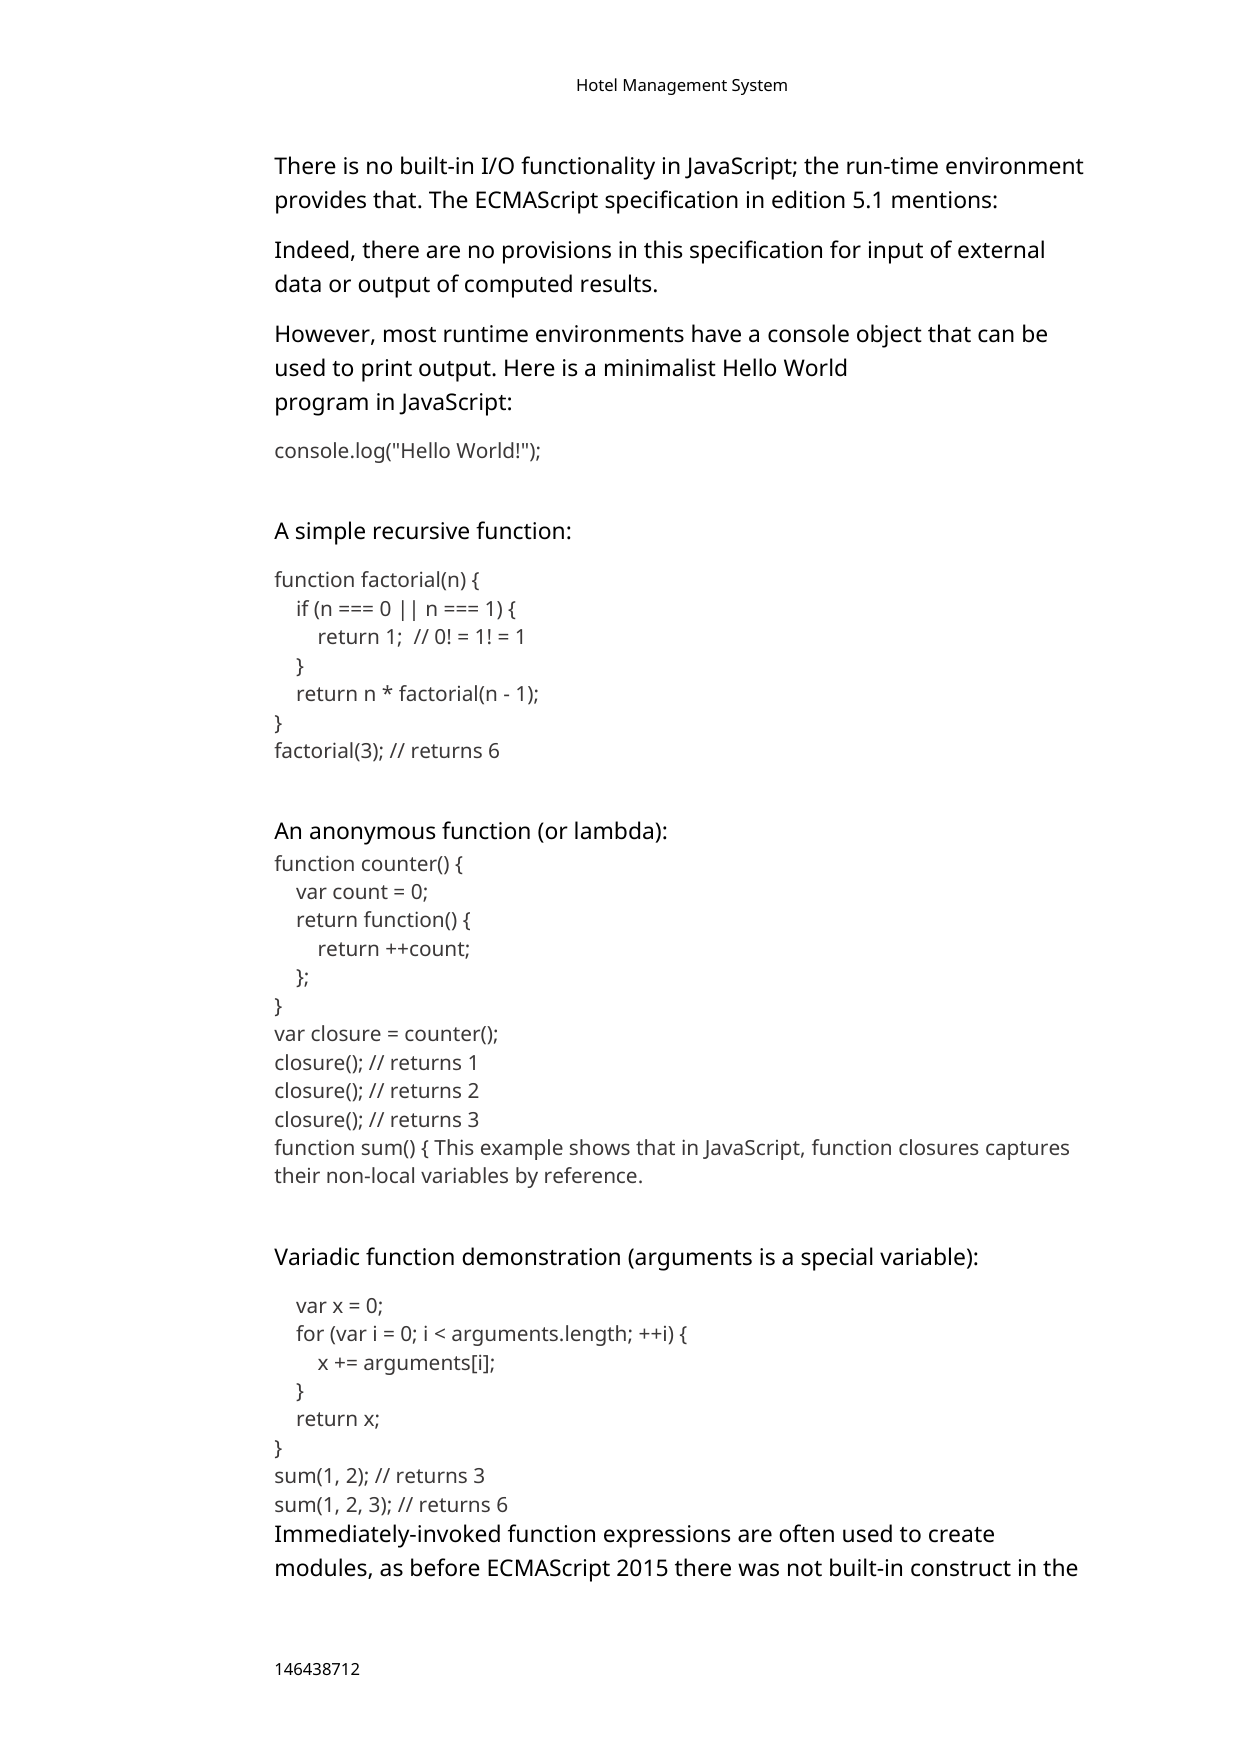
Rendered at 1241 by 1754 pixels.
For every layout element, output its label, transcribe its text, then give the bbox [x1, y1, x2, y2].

text } [274, 991, 1090, 1019]
text console.log("Hello World!"); [274, 436, 1090, 465]
subtitle An anonymous function (or lambda): [274, 815, 1090, 846]
text closure(); // returns 2 [274, 1076, 1090, 1105]
text for (var i = 0; i < arguments.length; ++i) { [274, 1319, 1090, 1348]
text }; [274, 962, 1090, 991]
text There is no built-in I/O functionality in JavaScript; the run-time environment provides that. The ECMAScript specification in edition 5.1 mentions: [274, 150, 1090, 215]
text } [274, 651, 1090, 679]
text } [274, 708, 1090, 736]
text var closure = counter(); [274, 1019, 1090, 1048]
text return ++count; [274, 934, 1090, 962]
text Indeed, there are no provisions in this specification for input of external data or output of computed results. [274, 234, 1090, 299]
text However, most runtime environments have a console object that can be used to print output. Here is a minimalist Hello World program in JavaScript: [274, 318, 1090, 417]
text closure(); // returns 3 [274, 1105, 1090, 1133]
text if (n === 0 || n === 1) { [274, 594, 1090, 622]
text function sum() { This example shows that in JavaScript, function closures captures their non-local variables by reference. [274, 1133, 1090, 1190]
text var count = 0; [274, 877, 1090, 906]
text closure(); // returns 1 [274, 1048, 1090, 1076]
text var x = 0; [274, 1291, 1090, 1319]
text A simple recursive function: [274, 515, 1090, 546]
text Variadic function demonstration (arguments is a special variable): [274, 1240, 1090, 1272]
text return x; [274, 1404, 1090, 1433]
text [274, 1518, 1090, 1583]
text return 1; // 0! = 1! = 1 [274, 622, 1090, 651]
text function factorial(n) { [274, 566, 1090, 594]
text x += arguments[i]; [274, 1348, 1090, 1376]
text return n * factorial(n - 1); [274, 679, 1090, 708]
text sum(1, 2); // returns 3 [274, 1461, 1090, 1490]
text function counter() { [274, 849, 1090, 877]
text factorial(3); // returns 6 [274, 736, 1090, 764]
text sum(1, 2, 3); // returns 6 [274, 1490, 1090, 1518]
text } [274, 1376, 1090, 1404]
text } [274, 1433, 1090, 1461]
text return function() { [274, 906, 1090, 934]
